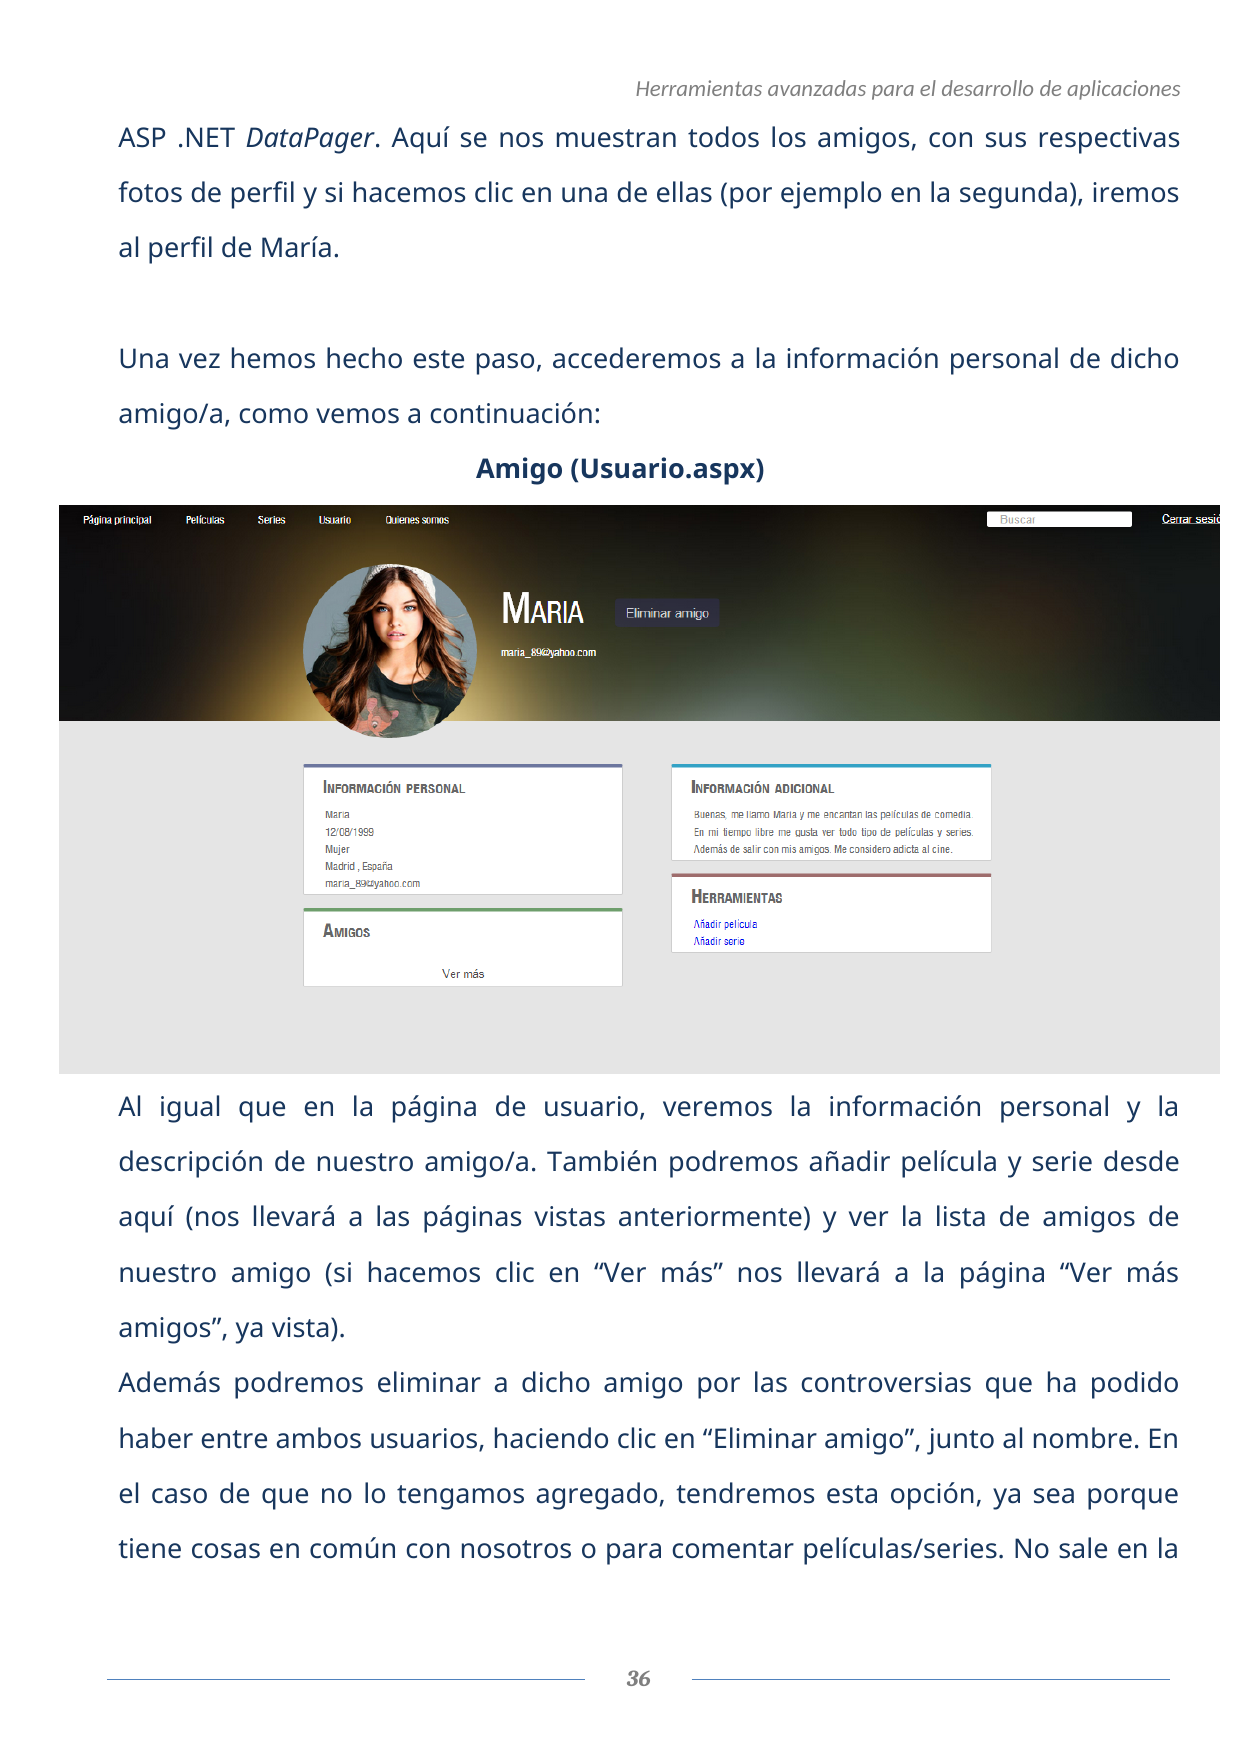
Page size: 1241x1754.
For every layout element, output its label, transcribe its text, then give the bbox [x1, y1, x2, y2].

text Amigo (Usuario.aspx) [59, 450, 1181, 487]
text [118, 118, 1181, 266]
text Una vez hemos hecho este paso, accederemos a la información personal de dicho amigo/a, como vemos a continuación: [118, 339, 1181, 432]
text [118, 1364, 1181, 1567]
picture [59, 505, 1220, 1074]
text Al igual que en la página de usuario, veremos la información personal y la descripción de nuestro amigo/a. También podremos añadir película y serie desde aquí (nos llevará a las páginas vistas anteriormente) y ver la lista de amigos de nuestro amigo (si hacemos clic en “Ver más” nos llevará a la página “Ver más amigos”, ya vista). [118, 1087, 1181, 1345]
